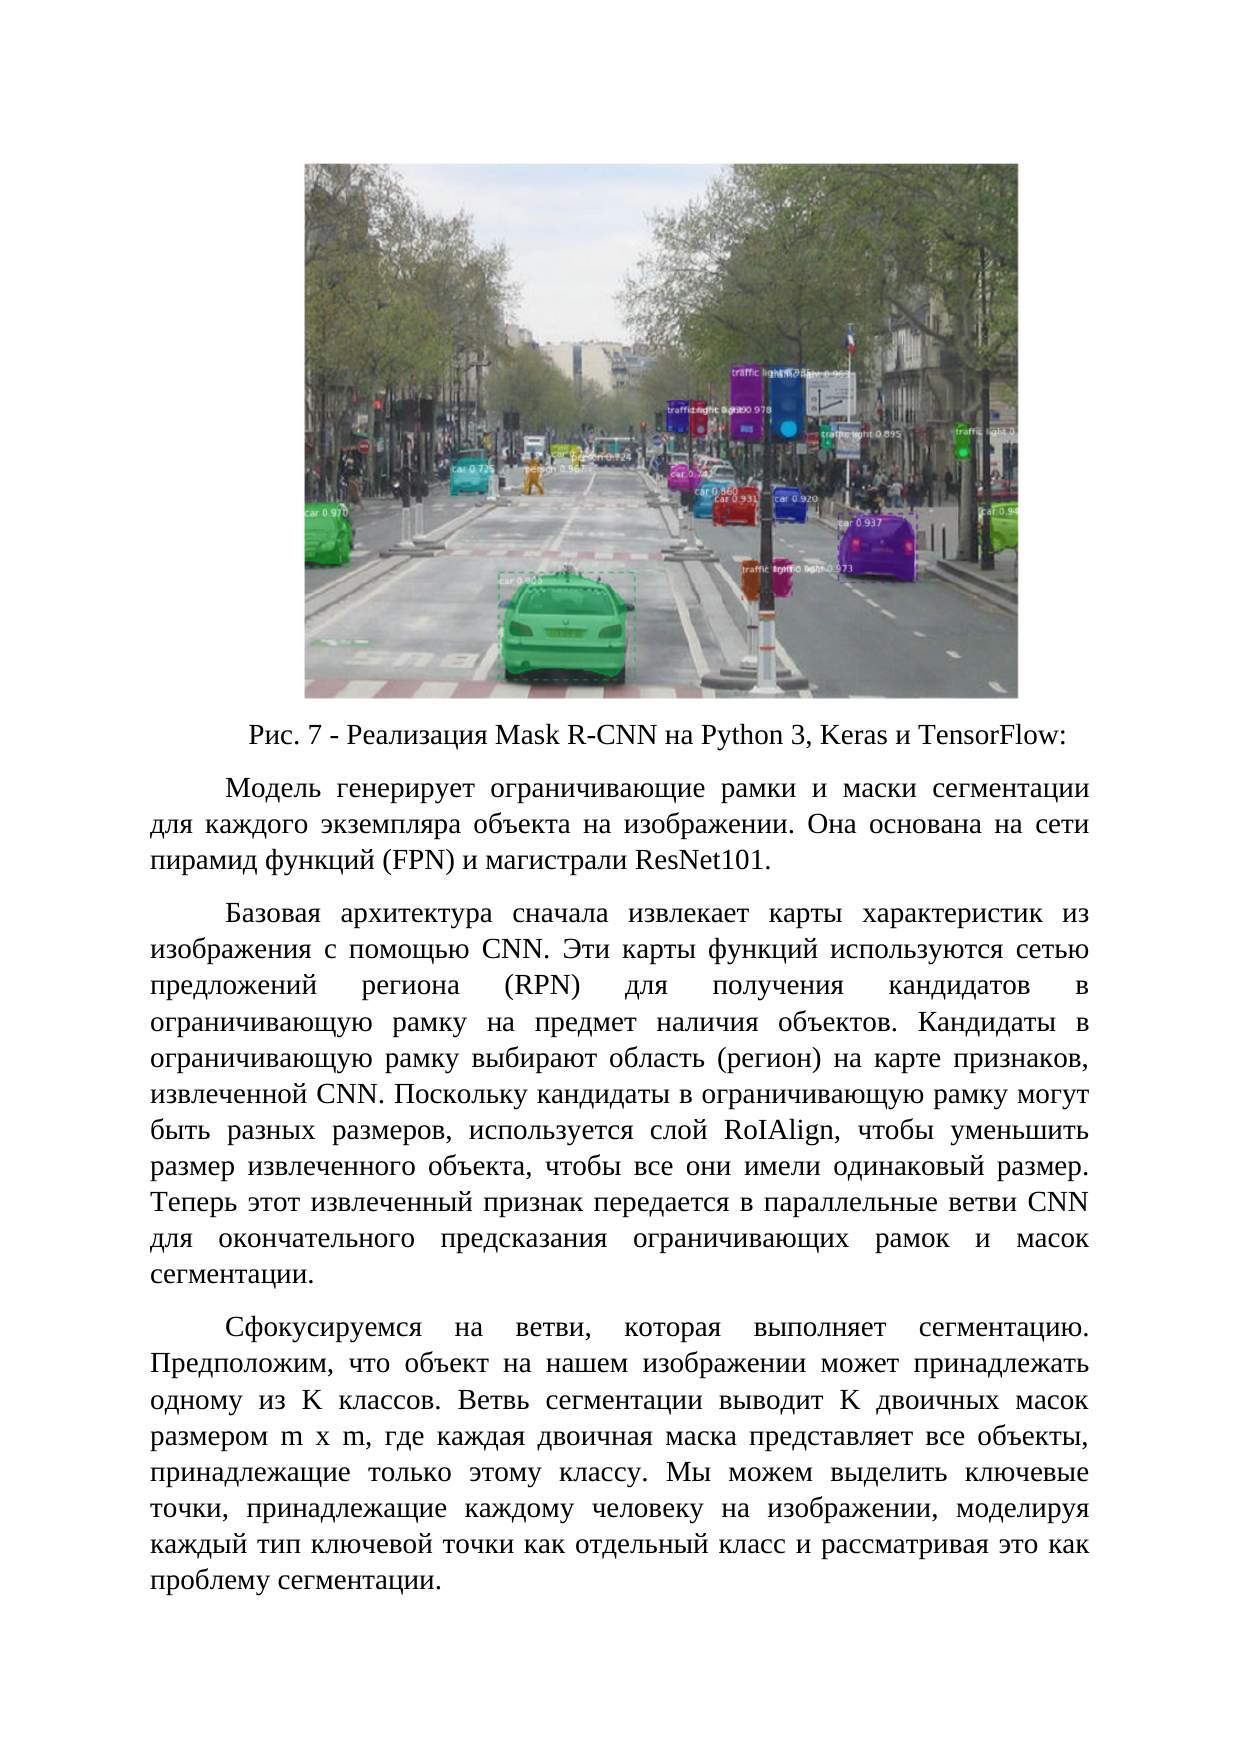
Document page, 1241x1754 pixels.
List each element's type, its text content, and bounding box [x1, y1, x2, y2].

text Сфокусируемся на ветви, которая выполняет сегментацию. Предположим, что объект на нашем изображении может принадлежать одному из K классов. Ветвь сегментации выводит K двоичных масок размером m x m, где каждая двоичная маска представляет все объекты, принадлежащие только этому классу. Мы можем выделить ключевые точки, принадлежащие каждому человеку на изображении, моделируя каждый тип ключевой точки как отдельный класс и рассматривая это как проблему сегментации. [150, 1309, 1090, 1596]
text Базовая архитектура сначала извлекает карты характеристик из изображения с помощью CNN. Эти карты функций используются сетью предложений региона (RPN) для получения кандидатов в ограничивающую рамку на предмет наличия объектов. Кандидаты в ограничивающую рамку выбирают область (регион) на карте признаков, извлеченной CNN. Поскольку кандидаты в ограничивающую рамку могут быть разных размеров, используется слой RoIAlign, чтобы уменьшить размер извлеченного объекта, чтобы все они имели одинаковый размер. Теперь этот извлеченный признак передается в параллельные ветви CNN для окончательного предсказания ограничивающих рамок и масок сегментации. [150, 895, 1090, 1290]
text Модель генерирует ограничивающие рамки и маски сегментации для каждого экземпляра объекта на изображении. Она основана на сети пирамид функций (FPN) и магистрали ResNet101. [150, 770, 1090, 876]
text Рис. 7 - Реализация Mask R-CNN на Python 3, Keras и TensorFlow: [150, 717, 1090, 751]
